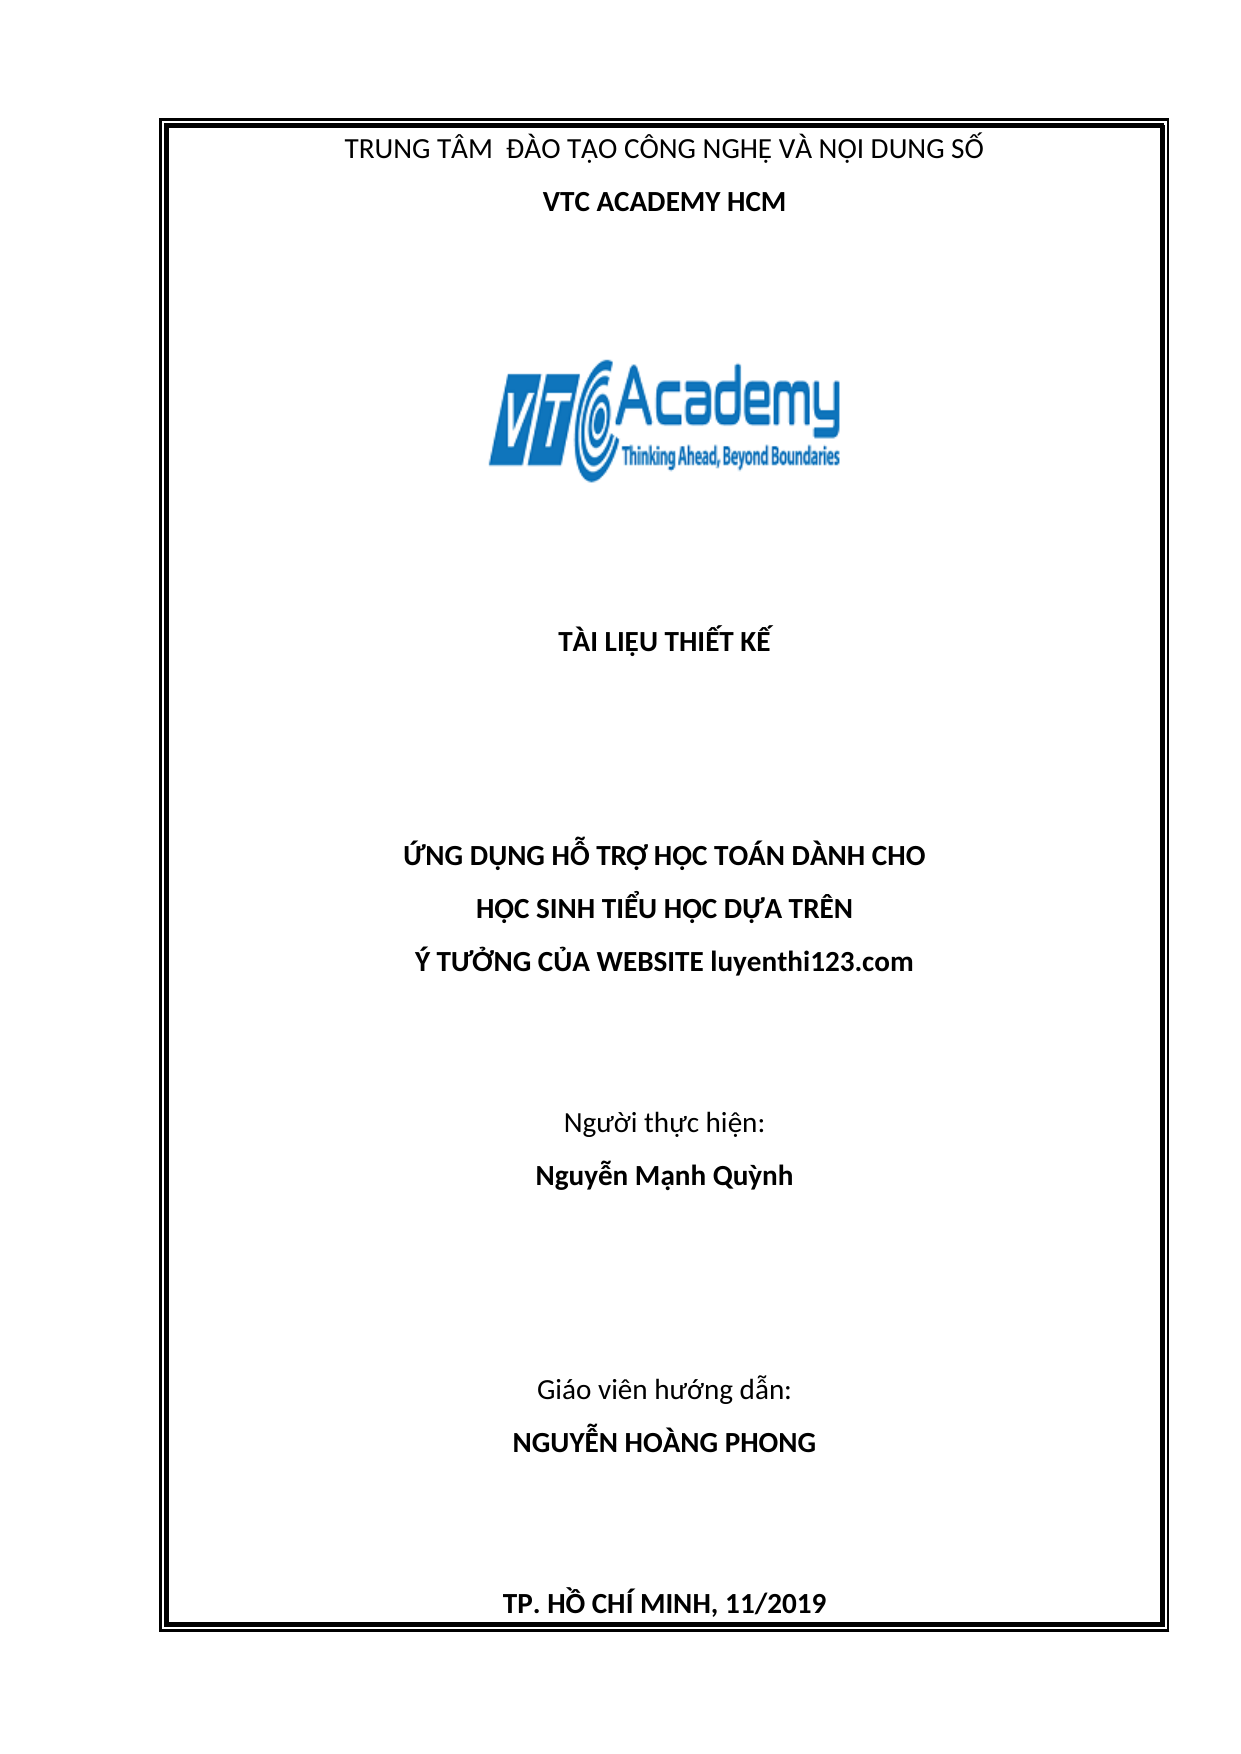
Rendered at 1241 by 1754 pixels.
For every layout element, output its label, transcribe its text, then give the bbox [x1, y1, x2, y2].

text Giáo viên hướng dẫn: [169, 1359, 1160, 1407]
text Ý TƯỞNG CỦA WEBSITE luyenthi123.com [169, 932, 1160, 979]
text HỌC SINH TIỂU HỌC DỰA TRÊN [169, 878, 1160, 926]
text Người thực hiện: [169, 1092, 1160, 1139]
text Nguyễn Mạnh Quỳnh [169, 1146, 1160, 1193]
text NGUYỄN HOÀNG PHONG [169, 1413, 1160, 1460]
text TP. HỒ CHÍ MINH, 11/2019 [169, 1573, 1160, 1622]
text ỨNG DỤNG HỖ TRỢ HỌC TOÁN DÀNH CHO [169, 825, 1160, 872]
picture [444, 343, 885, 503]
text VTC ACADEMY HCM [169, 172, 1160, 219]
text TRUNG TÂM ĐÀO TẠO CÔNG NGHỆ VÀ NỘI DUNG SỐ [162, 121, 1167, 165]
text TÀI LIỆU THIẾT KẾ [169, 611, 1160, 658]
